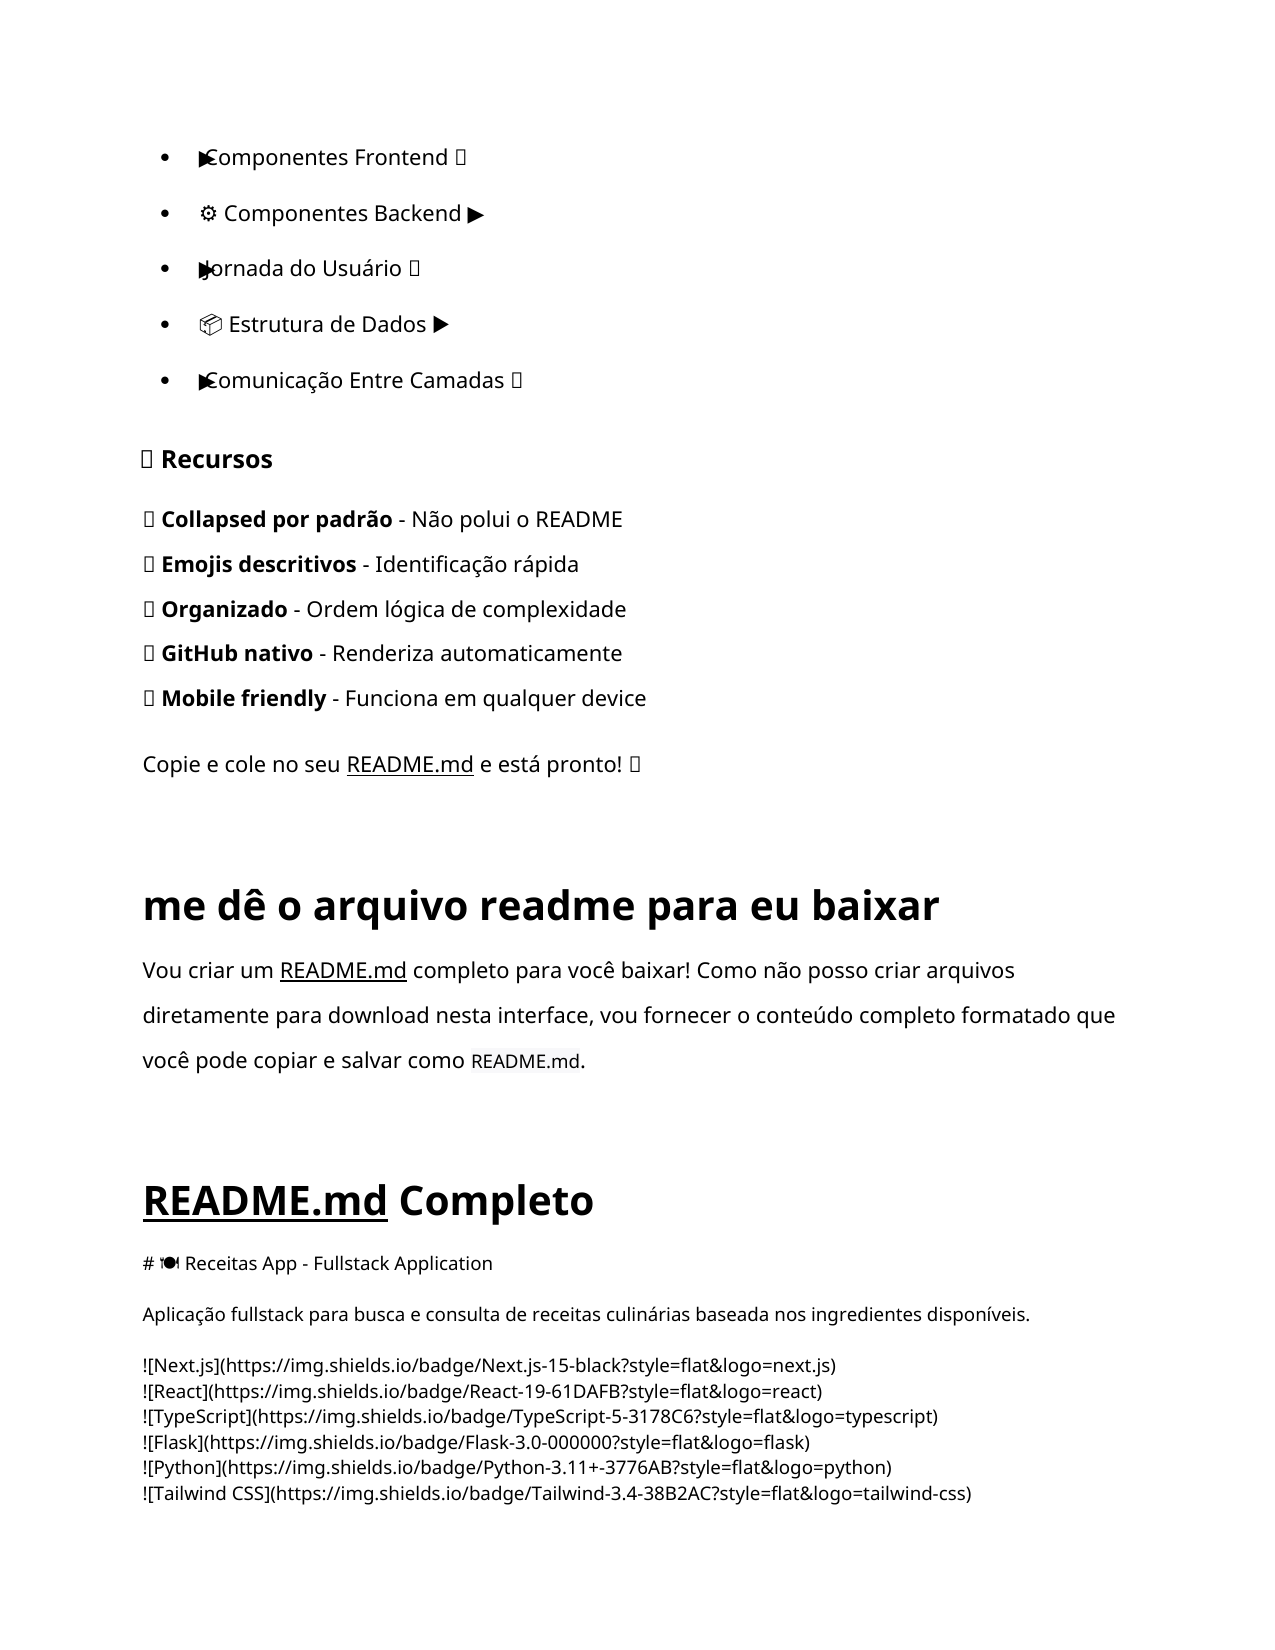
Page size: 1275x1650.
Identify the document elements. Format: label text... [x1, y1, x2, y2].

list ⚙️ Componentes Backend ▶ [161, 198, 1133, 228]
text Vou criar um README.md completo para você baixar! Como não posso criar arquivos diretamente para download nesta interface, vou fornecer o conteúdo completo formatado que você pode copiar e salvar como README.md. [142, 955, 1133, 1074]
list 🎯 Jornada do Usuário ▶ [161, 253, 1133, 283]
list 📦 Estrutura de Dados ▶ [161, 309, 1133, 339]
text Copie e cole no seu README.md e está pronto! 🚀 [142, 749, 1133, 779]
text me dê o arquivo readme para eu baixar [142, 877, 1133, 932]
text ✨ Recursos [139, 442, 1133, 476]
text ✅ Collapsed por padrão - Não polui o README ✅ Emojis descritivos - Identificação rápida ✅ Organizado - Ordem lógica de complexidade ✅ GitHub nativo - Renderiza automaticamente ✅ Mobile friendly - Funciona em qualquer device [142, 504, 1133, 713]
list 🔄 Comunicação Entre Camadas ▶ [161, 365, 1133, 394]
text README.md Completo [142, 1172, 1133, 1228]
list 🧩 Componentes Frontend ▶ [161, 142, 1133, 172]
